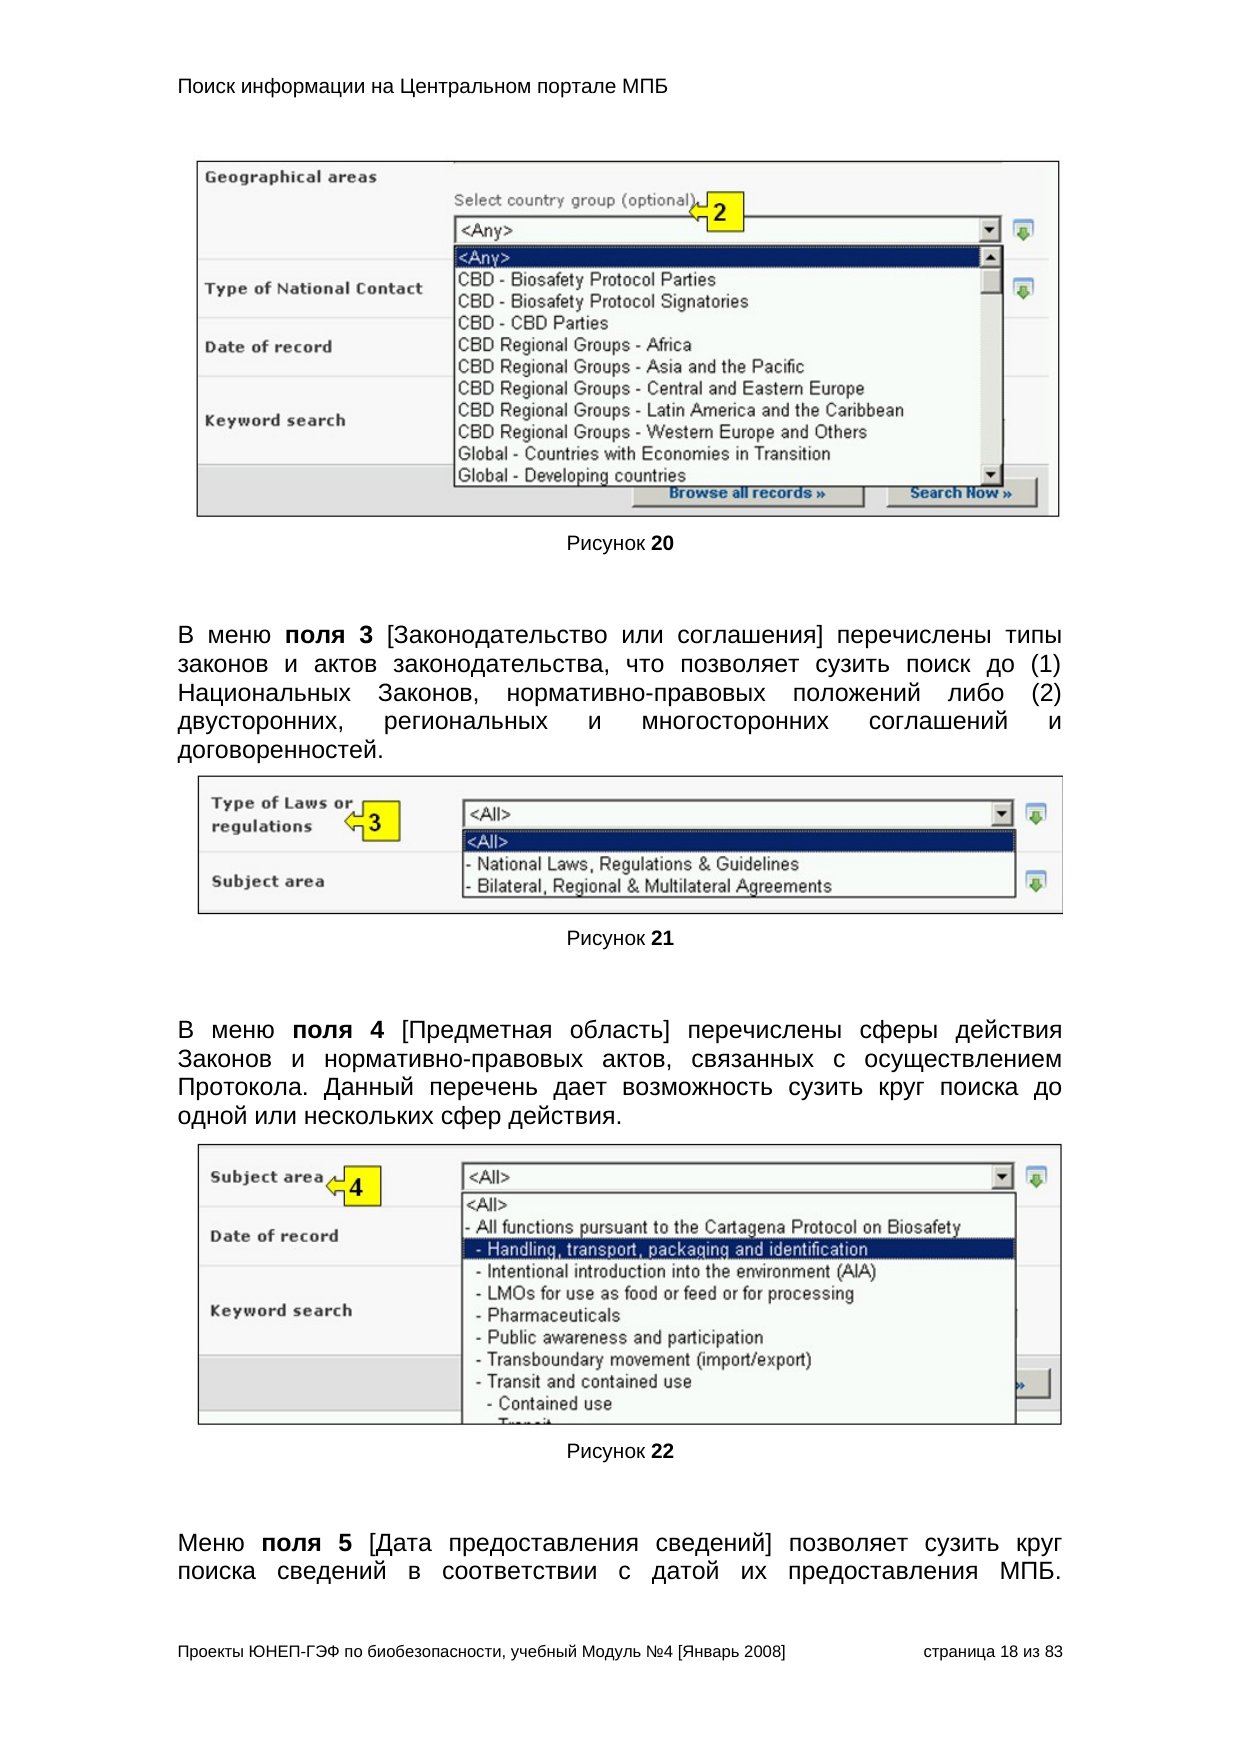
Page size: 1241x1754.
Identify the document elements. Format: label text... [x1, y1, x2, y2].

text В меню поля 3 [Законодательство или соглашения] перечислены типы законов и актов законодательства, что позволяет сузить поиск до (1) Национальных Законов, нормативно-правовых положений либо (2) двусторонних, региональных и многосторонних соглашений и договоренностей. [177, 620, 1063, 763]
picture [192, 771, 1064, 926]
picture [192, 1137, 1064, 1439]
text В меню поля 4 [Предметная область] перечислены сферы действия Законов и нормативно-правовых актов, связанных с осуществлением Протокола. Данный перечень дает возможность сузить круг поиска до одной или нескольких сфер действия. [177, 1015, 1063, 1130]
picture [192, 155, 1064, 531]
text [177, 1528, 1063, 1585]
